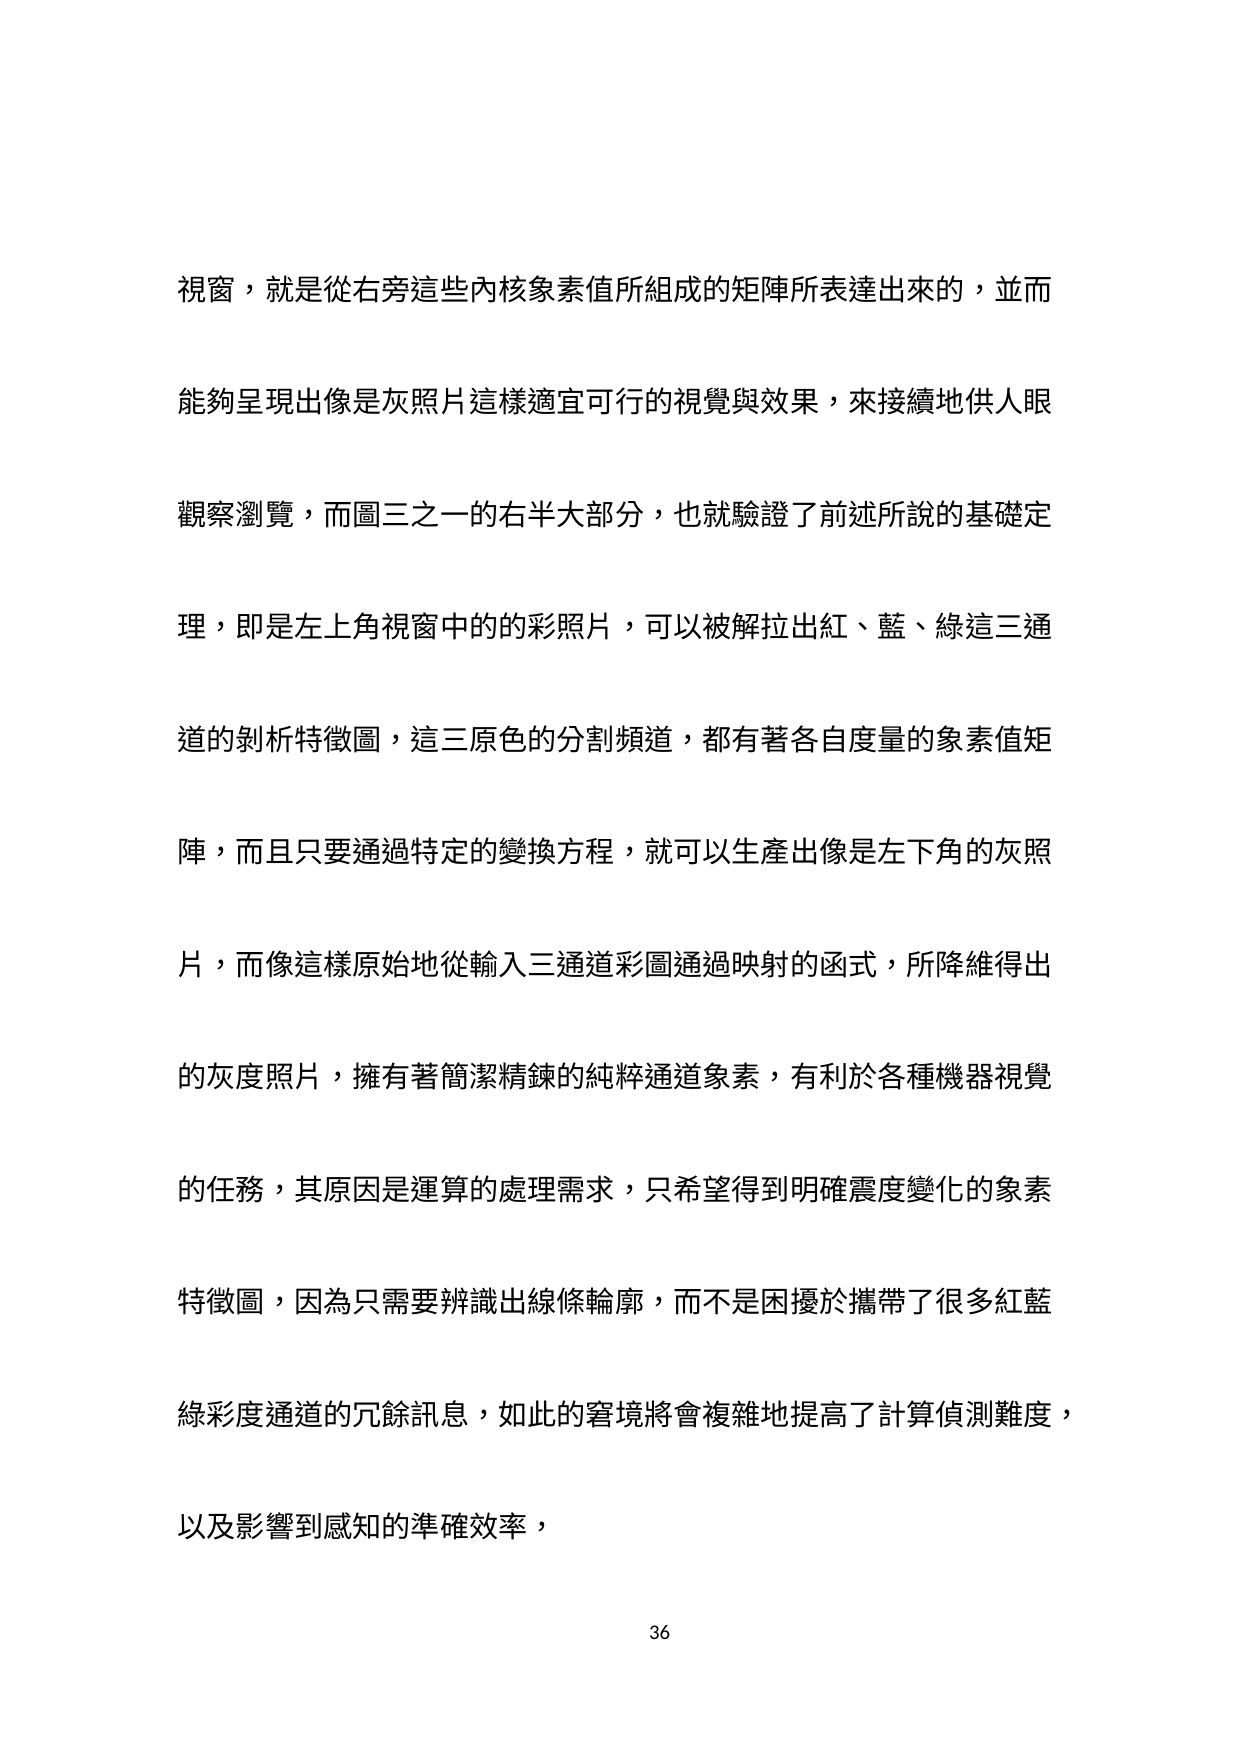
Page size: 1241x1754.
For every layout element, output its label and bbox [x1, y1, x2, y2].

text [177, 250, 1063, 1563]
